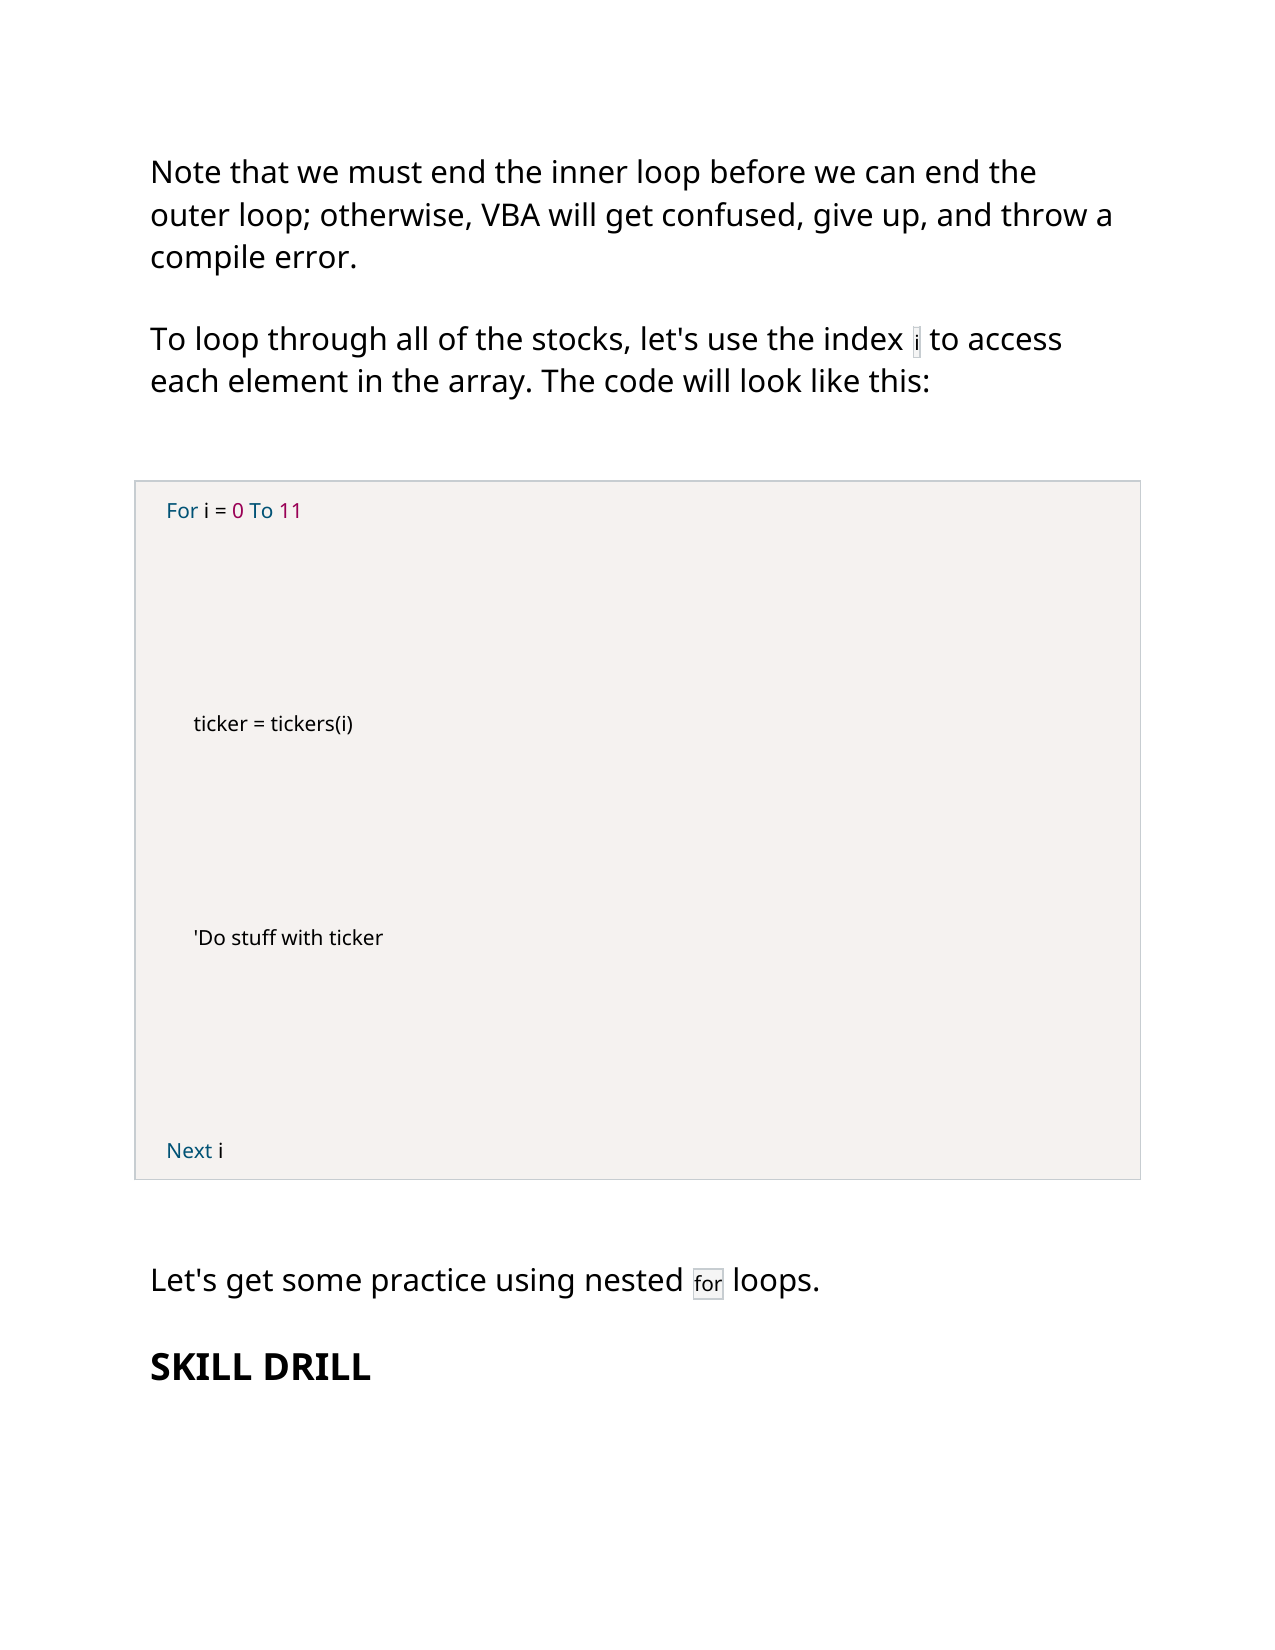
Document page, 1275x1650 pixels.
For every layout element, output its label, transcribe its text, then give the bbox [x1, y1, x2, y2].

text Note that we must end the inner loop before we can end the outer loop; otherwise, VBA will get confused, give up, and throw a compile error. [150, 150, 1125, 278]
text ticker = tickers(i) [136, 693, 1140, 738]
text Next i [136, 1119, 1140, 1179]
text 'Do stuff with ticker [136, 906, 1140, 951]
text Let's get some practice using nested for loops. [150, 1258, 1125, 1301]
text SKILL DRILL [150, 1340, 1125, 1391]
text To loop through all of the stocks, let's use the index i to access each element in the array. The code will look like this: [150, 317, 1125, 402]
text For i = 0 To 11 [136, 482, 1140, 525]
